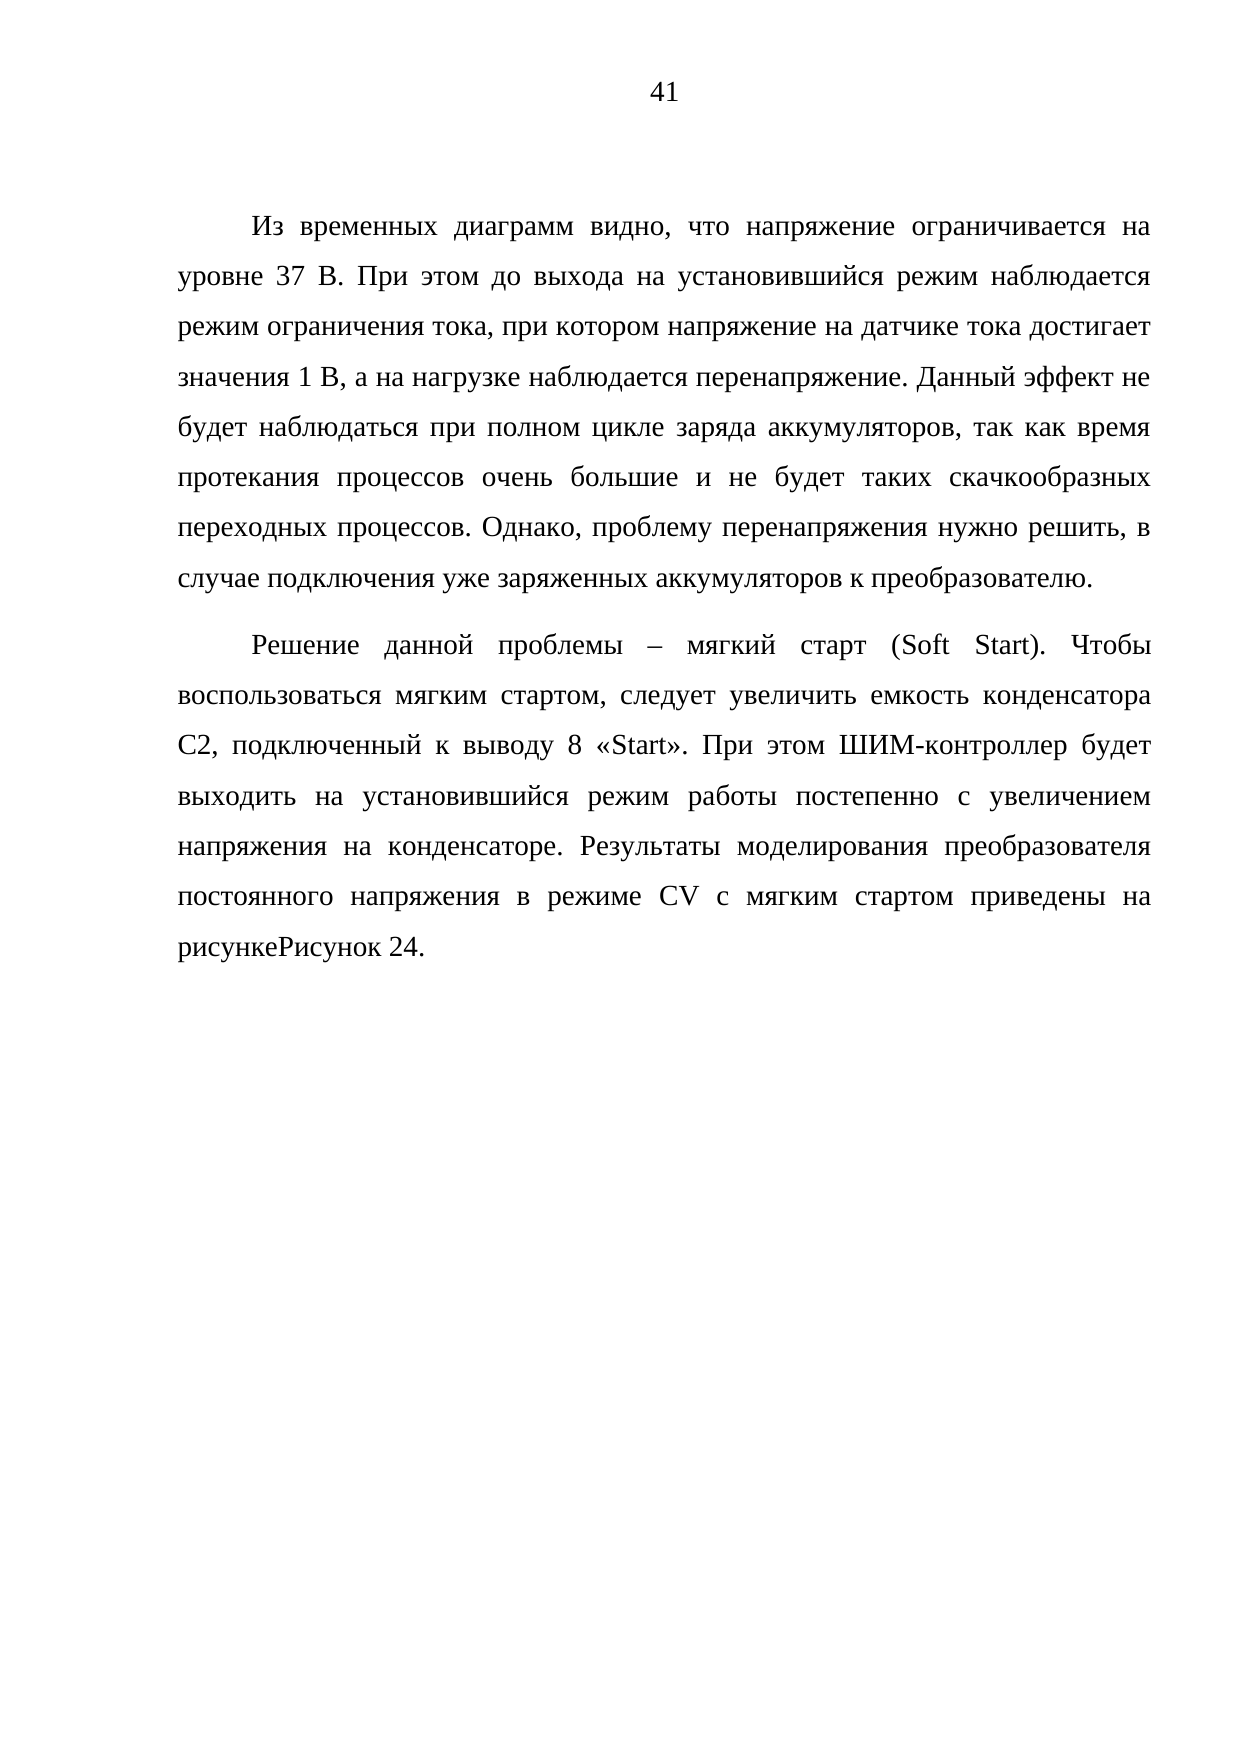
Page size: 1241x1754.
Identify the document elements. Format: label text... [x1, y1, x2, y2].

text Из временных диаграмм видно, что напряжение ограничивается на уровне 37 В. При этом до выхода на установившийся режим наблюдается режим ограничения тока, при котором напряжение на датчике тока достигает значения 1 В, а на нагрузке наблюдается перенапряжение. Данный эффект не будет наблюдаться при полном цикле заряда аккумуляторов, так как время протекания процессов очень большие и не будет таких скачкообразных переходных процессов. Однако, проблему перенапряжения нужно решить, в случае подключения уже заряженных аккумуляторов к преобразователю. [177, 208, 1152, 593]
text Решение данной проблемы – мягкий старт (Soft Start). Чтобы воспользоваться мягким стартом, следует увеличить емкость конденсатора C2, подключенный к выводу 8 «Start». При этом ШИМ-контроллер будет выходить на установившийся режим работы постепенно с увеличением напряжения на конденсаторе. Результаты моделирования преобразователя постоянного напряжения в режиме CV с мягким стартом приведены на рисункеРисунок 24. [177, 627, 1152, 962]
